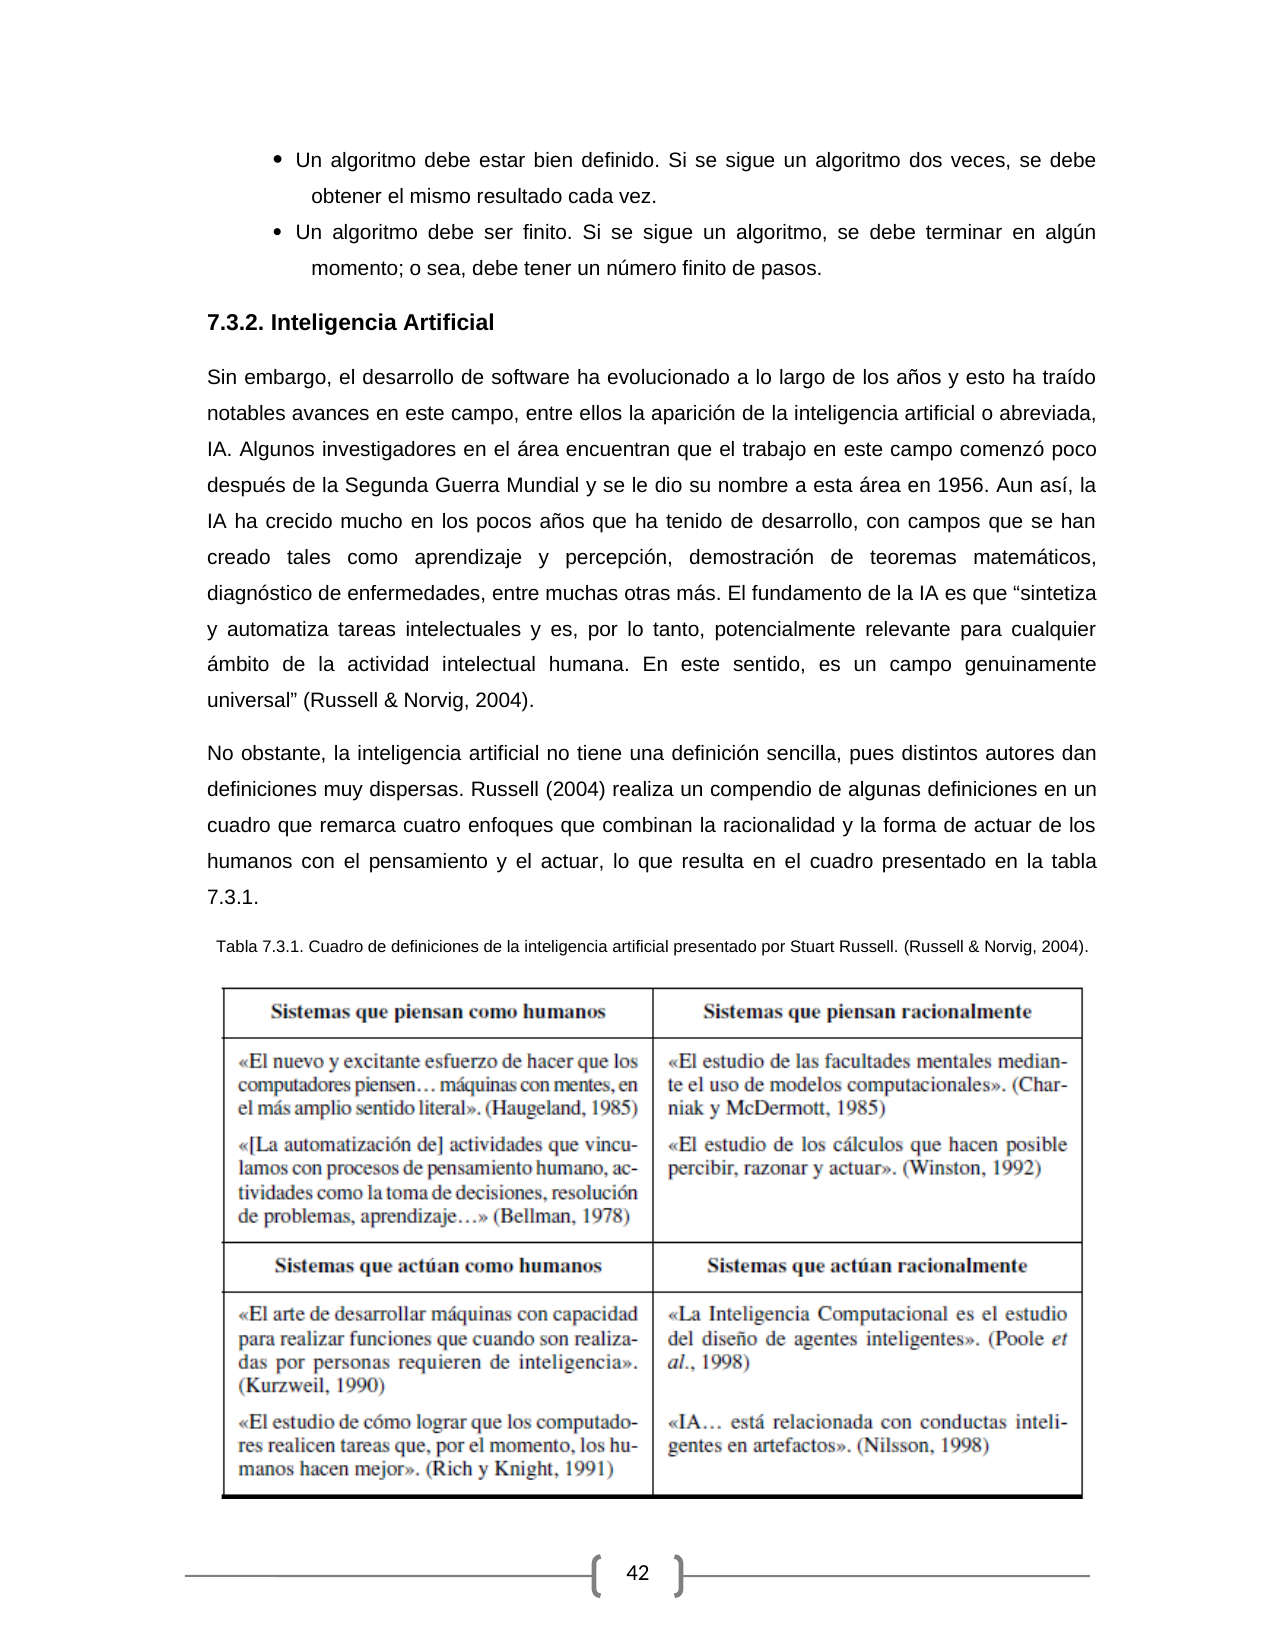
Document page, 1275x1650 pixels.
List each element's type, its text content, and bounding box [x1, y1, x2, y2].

text Tabla 7.3.1. Cuadro de definiciones de la inteligencia artificial presentado por Stuart Russell. . [207, 937, 1098, 956]
picture [219, 982, 1085, 1499]
list Un algoritmo debe estar bien definido. Si se sigue un algoritmo dos veces, se debe obtener el mismo resultado cada vez. [274, 148, 1098, 208]
text No obstante, la inteligencia artificial no tiene una definición sencilla, pues distintos autores dan definiciones muy dispersas. Russell (2004) realiza un compendio de algunas definiciones en un cuadro que remarca cuatro enfoques que combinan la racionalidad y la forma de actuar de los humanos con el pensamiento y el actuar, lo que resulta en el cuadro presentado en la tabla 7.3.1. [207, 741, 1098, 908]
list Un algoritmo debe ser finito. Si se sigue un algoritmo, se debe terminar en algún momento; o sea, debe tener un número finito de pasos. [274, 220, 1098, 280]
text 7.3.2. Inteligencia Artificial [207, 309, 1098, 335]
text Sin embargo, el desarrollo de software ha evolucionado a lo largo de los años y esto ha traído notables avances en este campo, entre ellos la aparición de la inteligencia artificial o abreviada, IA. Algunos investigadores en el área encuentran que el trabajo en este campo comenzó poco después de la Segunda Guerra Mundial y se le dio su nombre a esta área en 1956. Aun así, la IA ha crecido mucho en los pocos años que ha tenido de desarrollo, con campos que se han creado tales como aprendizaje y percepción, demostración de teoremas matemáticos, diagnóstico de enfermedades, entre muchas otras más. El fundamento de la IA es que “sintetiza y automatiza tareas intelectuales y es, por lo tanto, potencialmente relevante para cualquier ámbito de la actividad intelectual humana. En este sentido, es un campo genuinamente universal” . [207, 365, 1098, 712]
